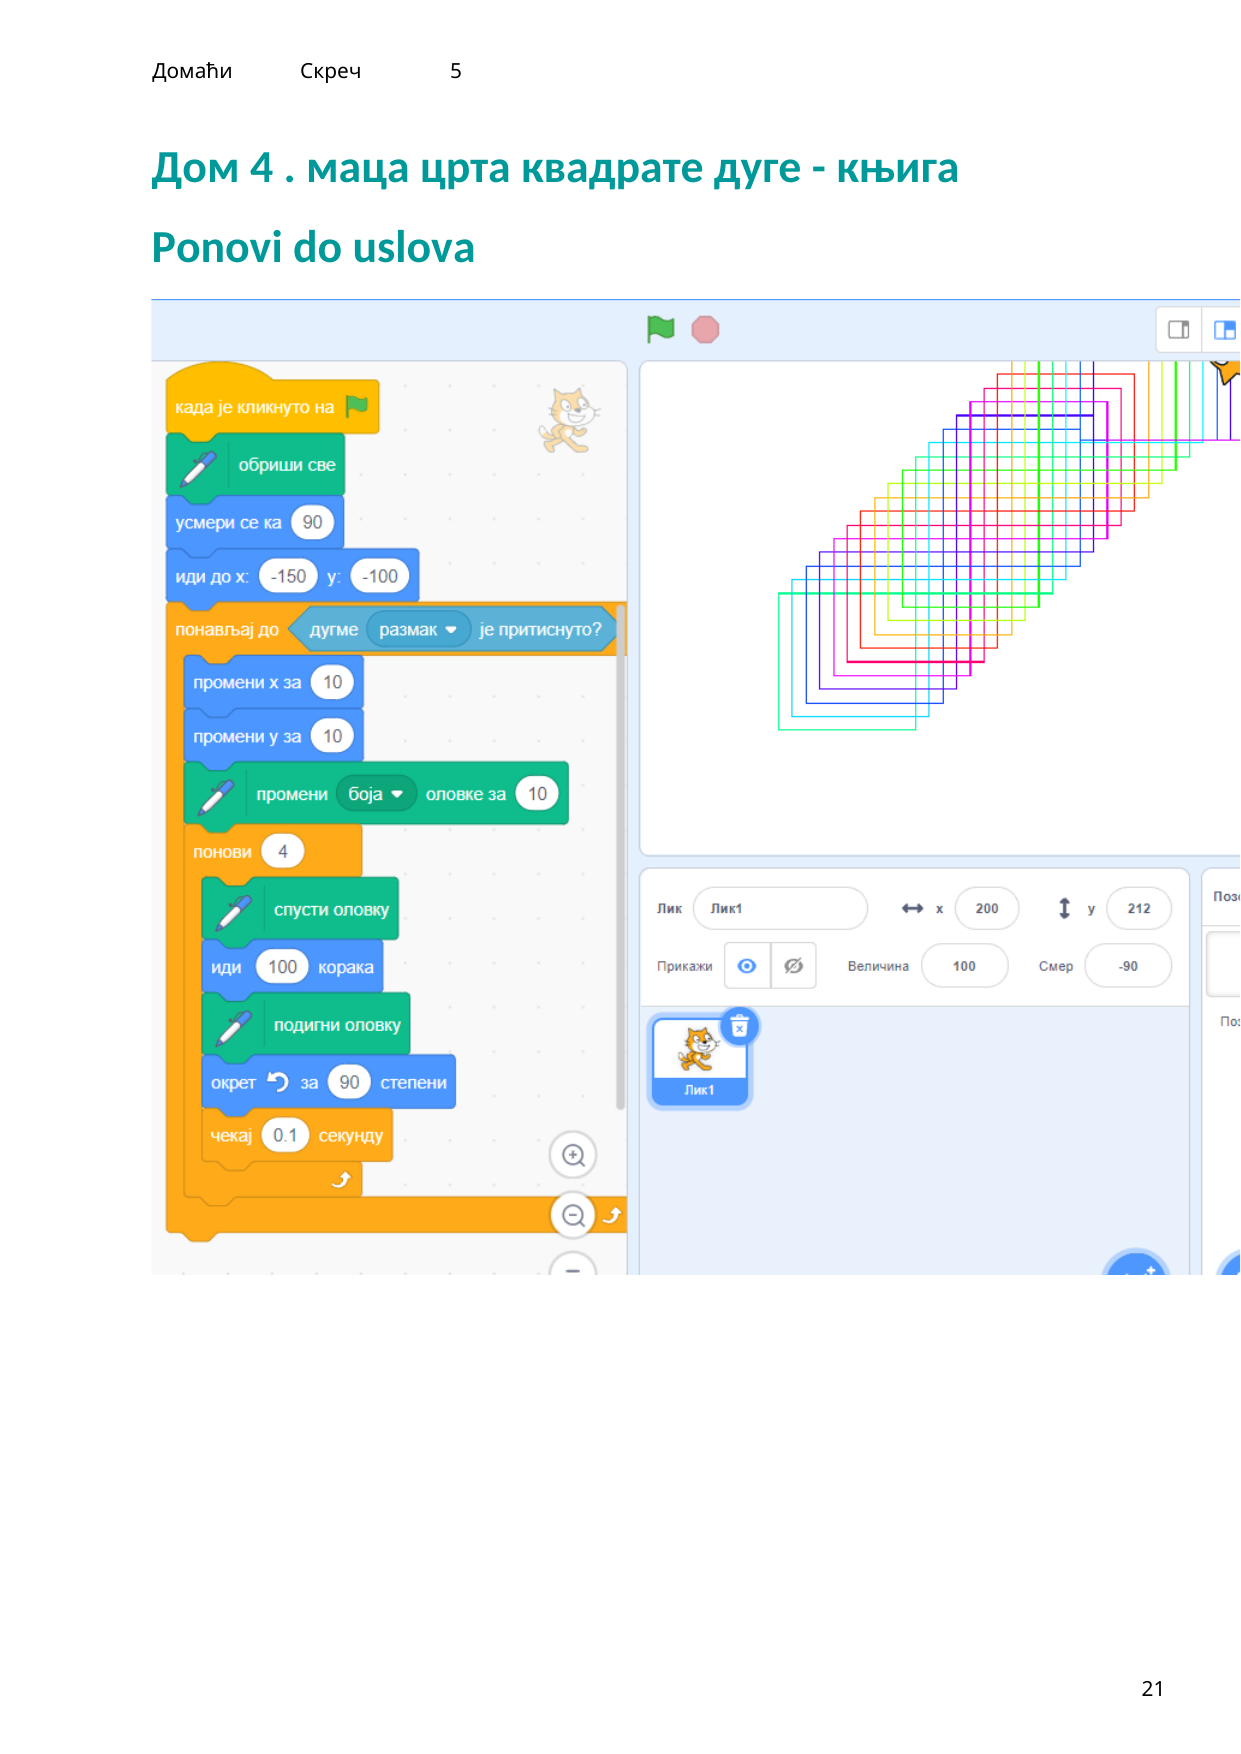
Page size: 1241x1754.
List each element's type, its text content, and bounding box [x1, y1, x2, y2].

subtitle Ponovi do uslova [75, 218, 1165, 274]
picture [151, 299, 1241, 1275]
subtitle Дом 4 . маца црта квадрате дуге - књига [75, 137, 1165, 193]
